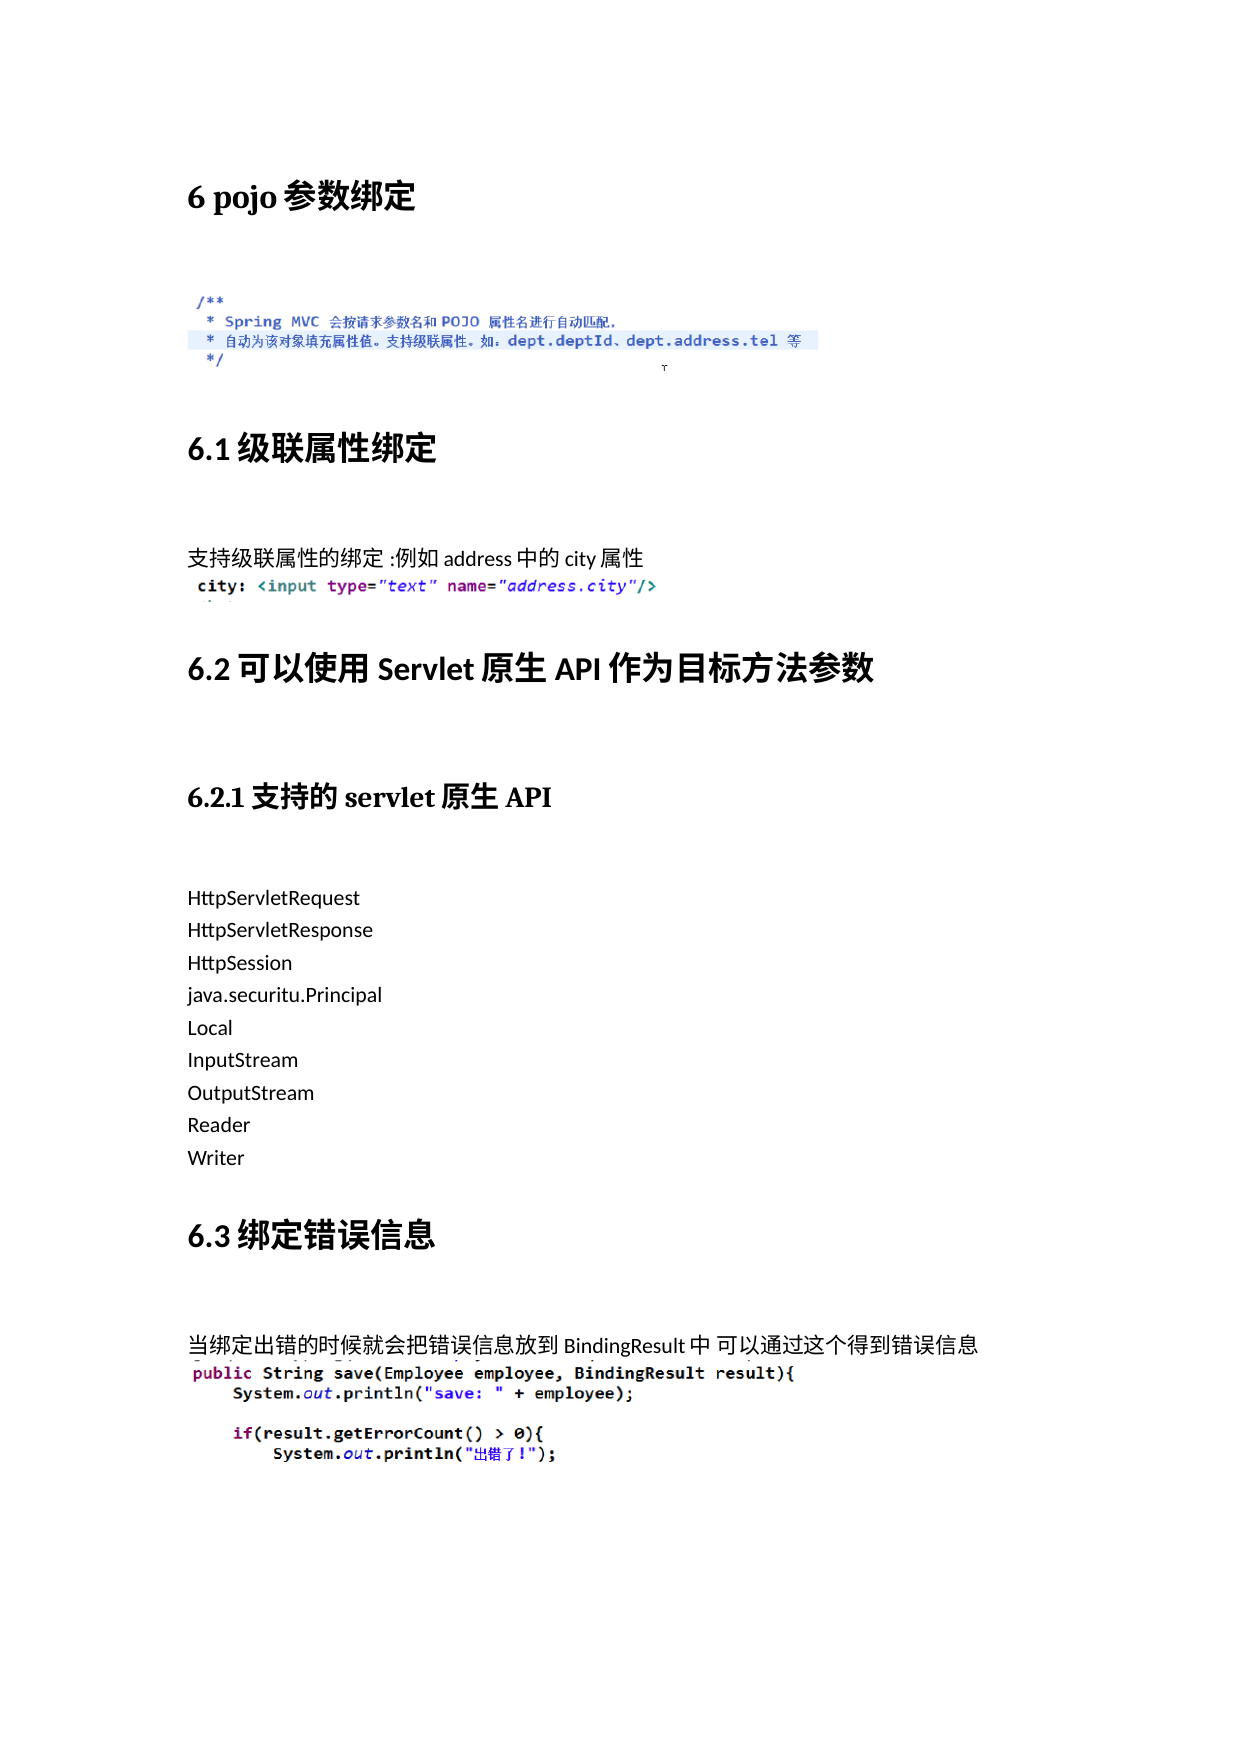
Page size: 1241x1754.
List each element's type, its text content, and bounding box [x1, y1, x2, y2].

text InputStream [187, 1044, 1053, 1076]
picture [187, 1360, 823, 1468]
text Reader [187, 1109, 1053, 1141]
text Writer [187, 1141, 1053, 1174]
text HttpServletResponse [187, 914, 1053, 946]
text 当绑定出错的时候就会把错误信息放到BindingResult中 可以通过这个得到错误信息 [187, 1328, 1053, 1360]
subtitle 6.3绑定错误信息 [187, 1201, 1053, 1266]
text Local [187, 1011, 1053, 1044]
subtitle 6.2.1 支持的servlet原生API [187, 762, 1053, 827]
subtitle 6.2 可以使用Servlet原生API作为目标方法参数 [187, 633, 1053, 698]
text 支持级联属性的绑定 :例如address中的city属性 [187, 541, 1053, 573]
text OutputStream [187, 1076, 1053, 1109]
picture [187, 289, 819, 371]
subtitle 6.1 级联属性绑定 [187, 414, 1053, 479]
text java.securitu.Principal [187, 979, 1053, 1011]
text HttpServletRequest [187, 881, 1053, 914]
subtitle 6 pojo参数绑定 [187, 162, 1053, 227]
text HttpSession [187, 946, 1053, 979]
picture [187, 573, 665, 602]
